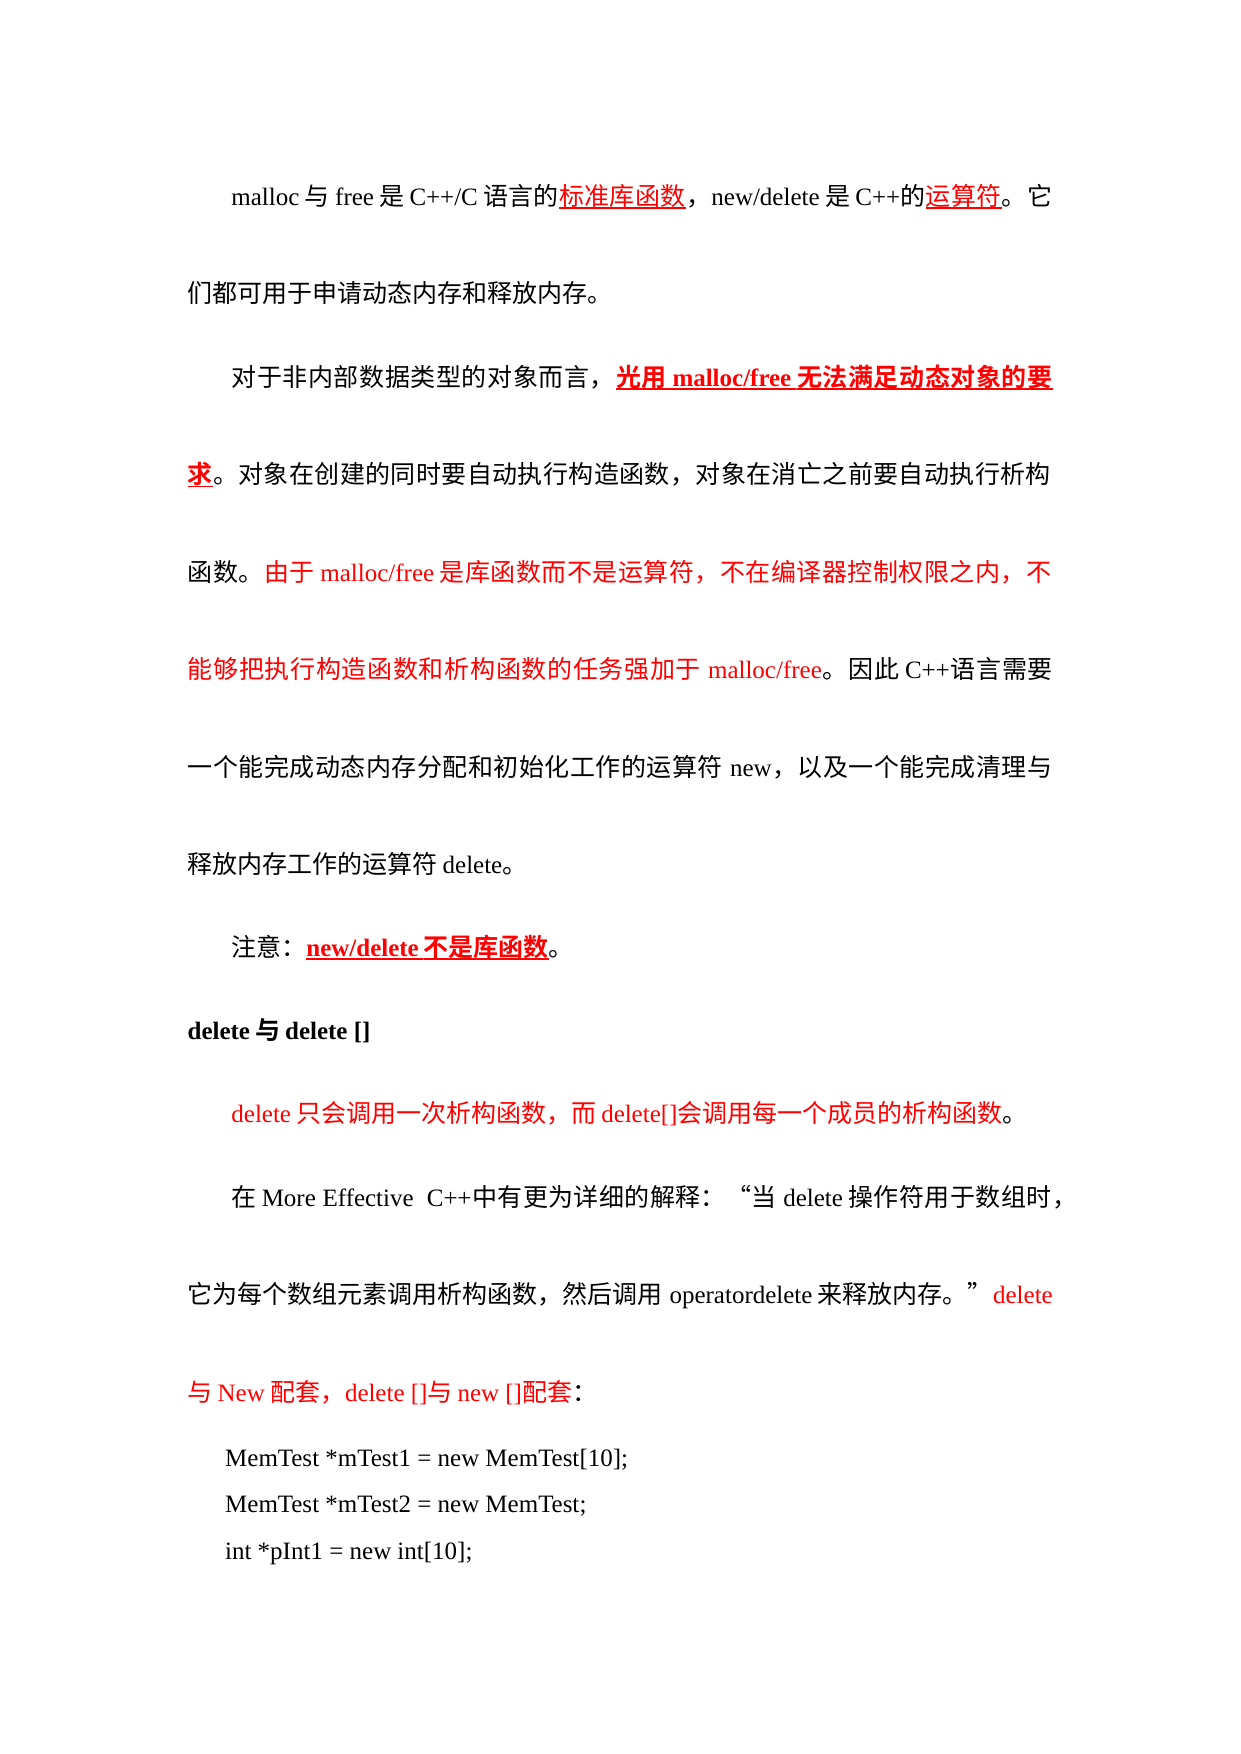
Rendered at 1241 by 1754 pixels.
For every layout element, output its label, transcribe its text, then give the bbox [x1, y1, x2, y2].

text 对于非内部数据类型的对象而言，光用malloc/free无法满足动态对象的要求。对象在创建的同时要自动执行构造函数，对象在消亡之前要自动执行析构函数。由于malloc/free是库函数而不是运算符，不在编译器控制权限之内，不能够把执行构造函数和析构函数的任务强加于malloc/free。因此C++语言需要一个能完成动态内存分配和初始化工作的运算符new，以及一个能完成清理与释放内存工作的运算符delete。 [187, 343, 1053, 895]
text int *pInt1 = new int[10]; [212, 1534, 1053, 1567]
text delete只会调用一次析构函数，而delete[]会调用每一个成员的析构函数。 [187, 1079, 1053, 1144]
text MemTest *mTest2 = new MemTest; [212, 1488, 1053, 1520]
text MemTest *mTest1 = new MemTest[10]; [212, 1441, 1053, 1473]
text malloc与free是C++/C语言的标准库函数，new/delete是C++的运算符。它们都可用于申请动态内存和释放内存。 [187, 162, 1053, 324]
text 在More Effective C++中有更为详细的解释：“当delete操作符用于数组时，它为每个数组元素调用析构函数，然后调用operatordelete来释放内存。”delete与New配套，delete []与new []配套： [187, 1163, 1053, 1423]
text 注意：new/delete不是库函数。 [187, 913, 1053, 978]
subtitle delete与delete [] [187, 996, 1053, 1061]
